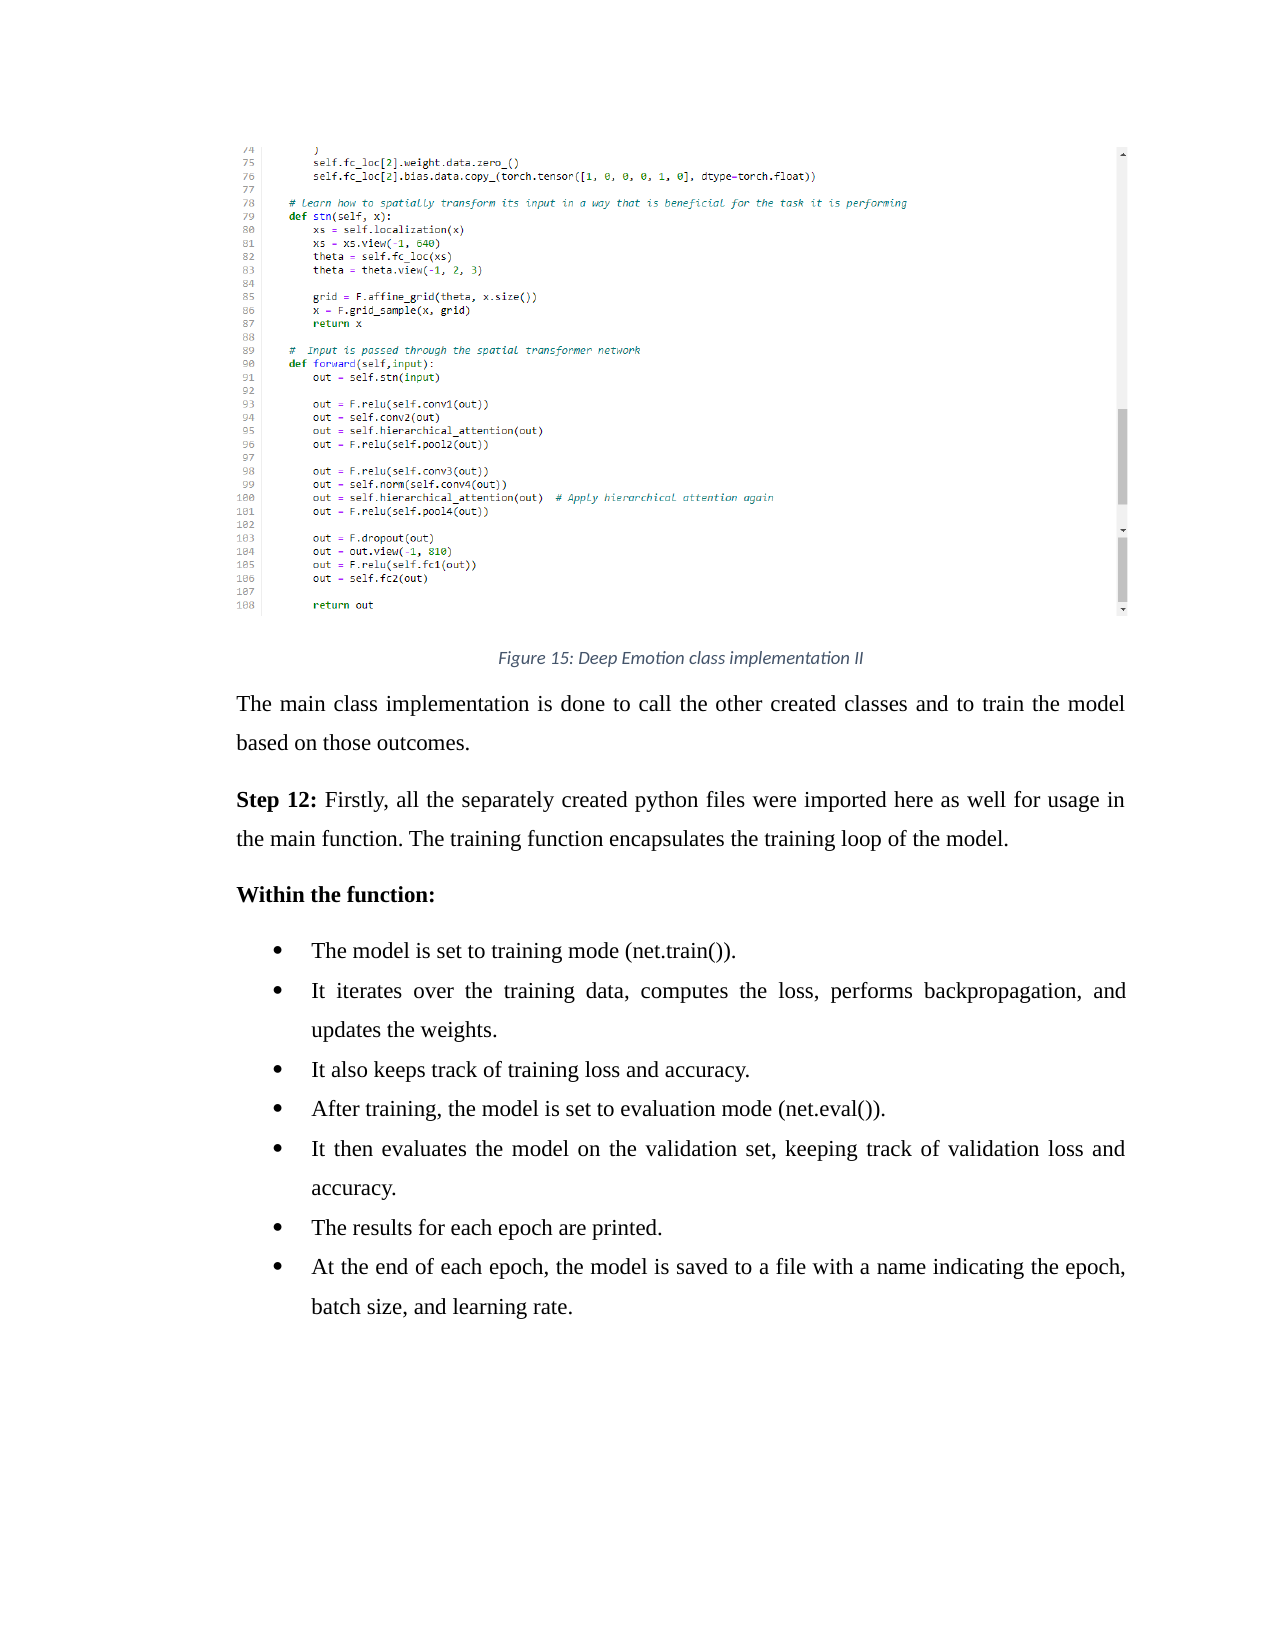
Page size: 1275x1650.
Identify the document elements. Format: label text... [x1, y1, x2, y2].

text The main class implementation is done to call the other created classes and to train the model based on those outcomes. [236, 690, 1127, 756]
text Step 12: Firstly, all the separately created python files were imported here as well for usage in the main function. The training function encapsulates the training loop of the model. [236, 786, 1127, 851]
list It also keeps track of training loss and accuracy. [274, 1056, 1127, 1082]
list At the end of each epoch, the model is saved to a file with a name indicating the epoch, batch size, and learning rate. [274, 1253, 1127, 1319]
picture [236, 147, 1128, 616]
list It iterates over the training data, computes the loss, performs backpropagation, and updates the weights. [274, 977, 1127, 1043]
list The model is set to training mode (net.train()). [274, 937, 1127, 964]
list After training, the model is set to evaluation mode (net.eval()). [274, 1095, 1127, 1122]
list It then evaluates the model on the validation set, keeping track of validation loss and accuracy. [274, 1135, 1127, 1201]
text Figure 15: Deep Emotion class implementation II [236, 646, 1127, 669]
list The results for each epoch are printed. [274, 1214, 1127, 1240]
text Within the function: [236, 881, 1127, 908]
